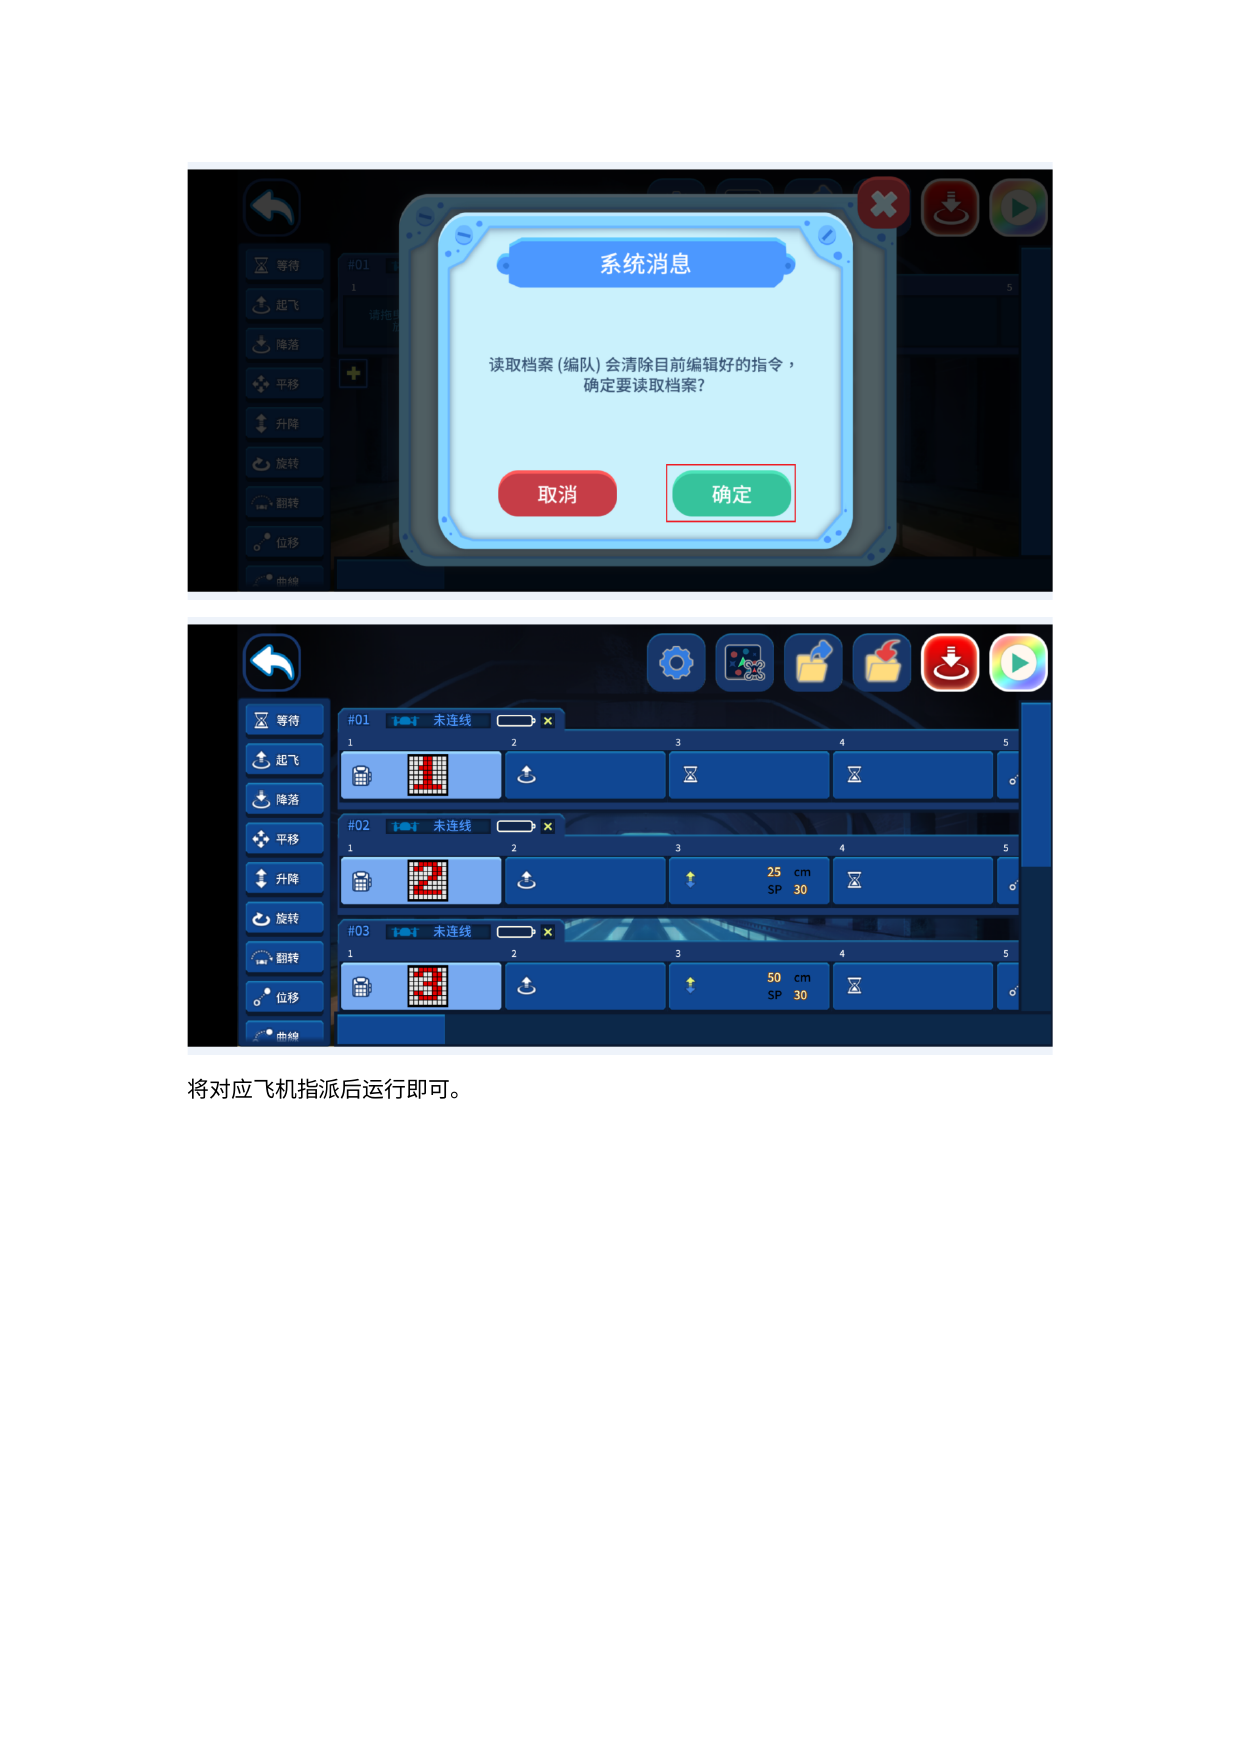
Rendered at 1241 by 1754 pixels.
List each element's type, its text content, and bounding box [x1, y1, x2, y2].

text 将对应飞机指派后运行即可。 [187, 1072, 1053, 1104]
picture [187, 162, 1053, 600]
picture [187, 617, 1053, 1055]
